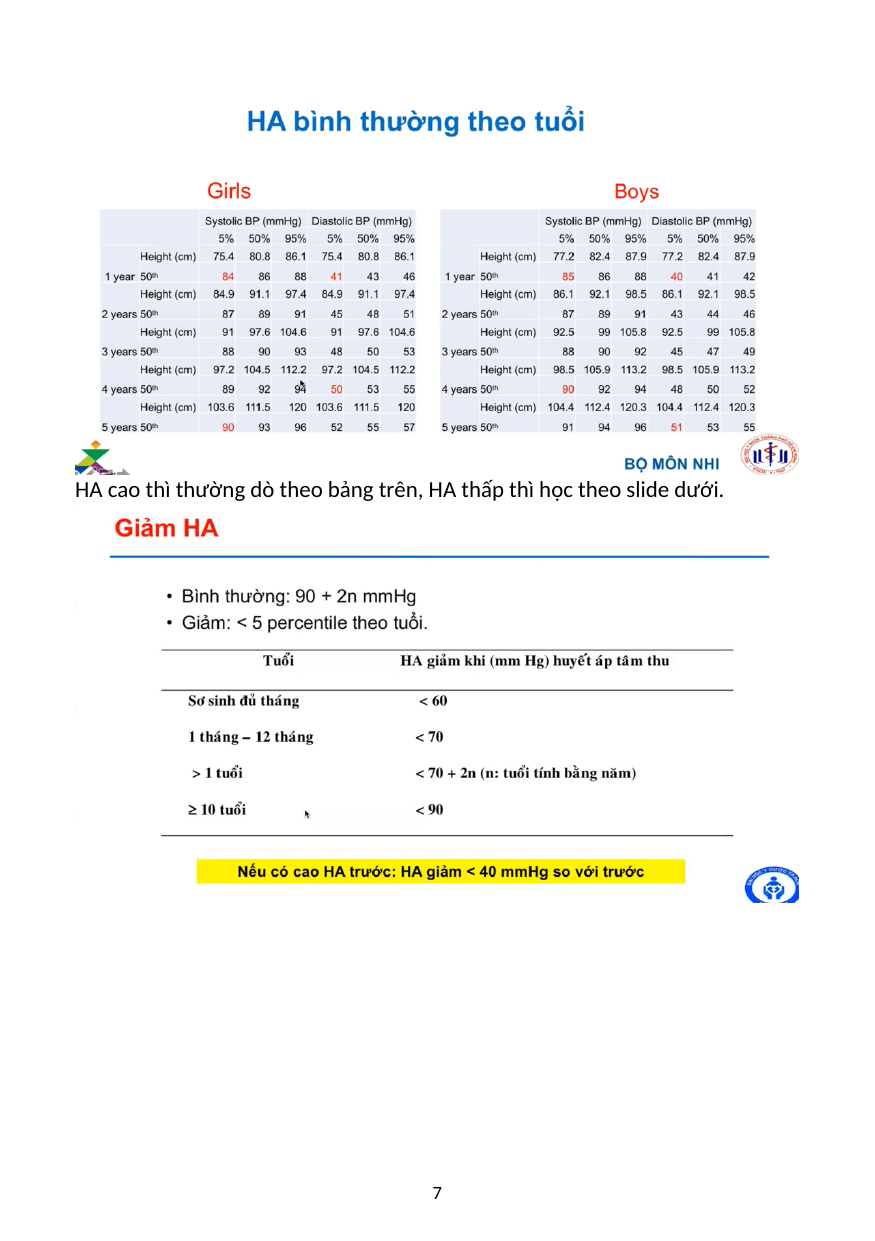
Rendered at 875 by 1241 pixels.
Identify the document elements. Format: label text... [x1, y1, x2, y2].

text HA cao thì thường dò theo bảng trên, HA thấp thì học theo slide dưới. [75, 475, 799, 502]
picture [75, 502, 799, 903]
picture [75, 75, 799, 475]
